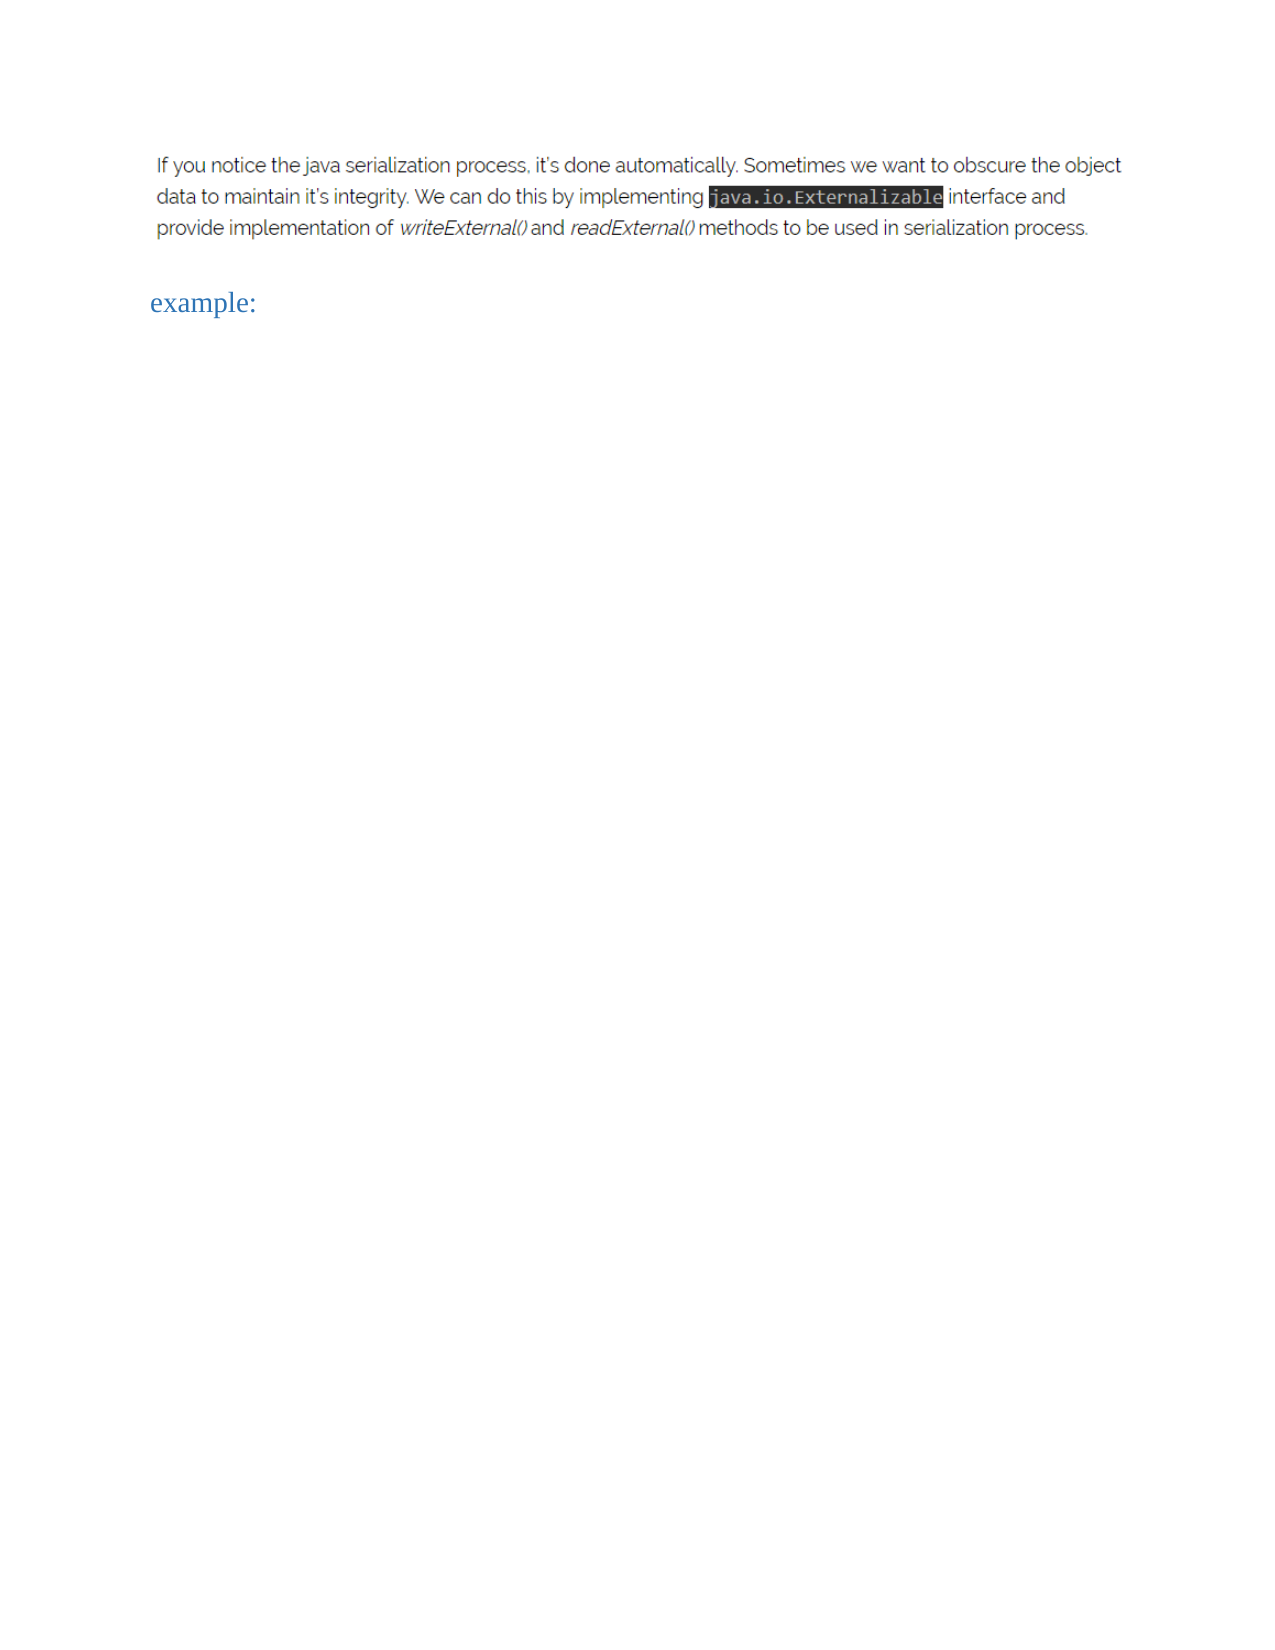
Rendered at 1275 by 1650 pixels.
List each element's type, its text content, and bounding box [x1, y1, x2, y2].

picture [150, 150, 1125, 245]
text example: [150, 285, 1125, 319]
